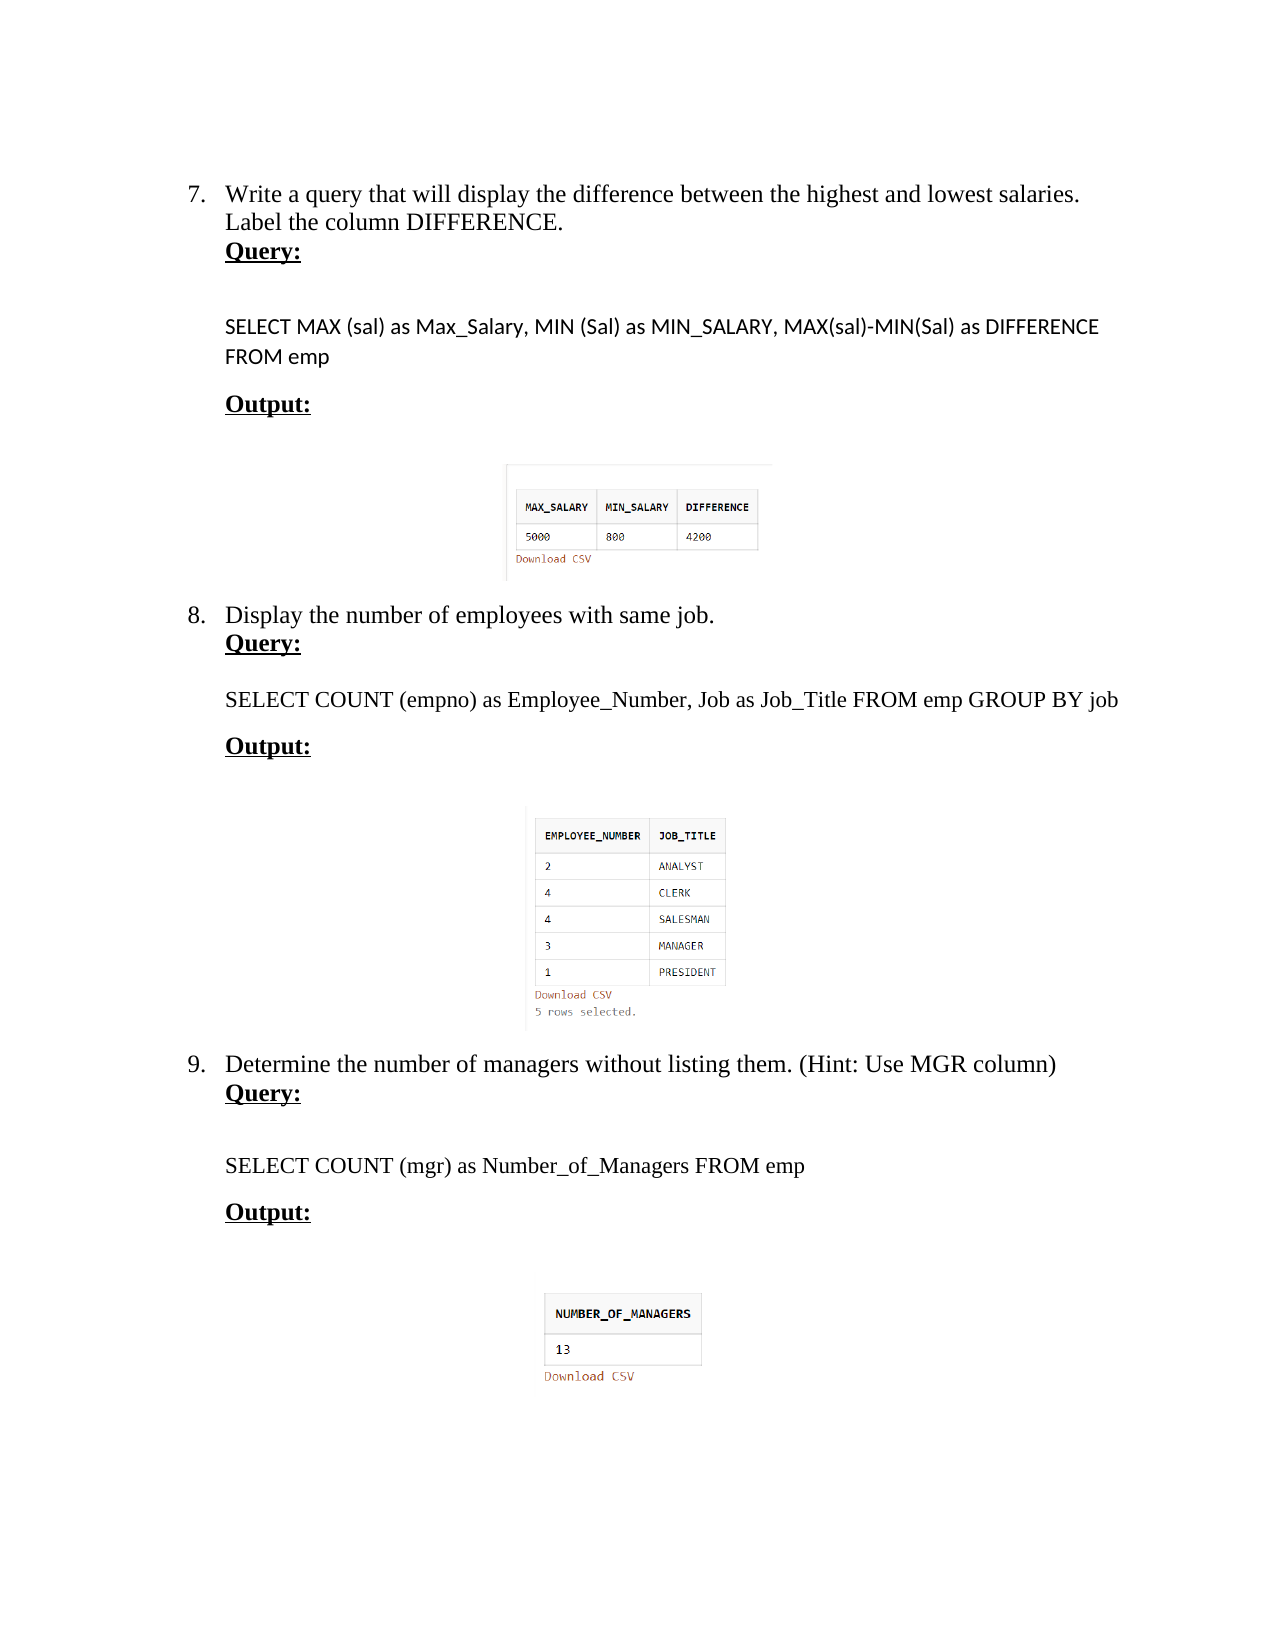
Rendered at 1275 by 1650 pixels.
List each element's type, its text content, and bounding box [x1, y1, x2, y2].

list Determine the number of managers without listing them. (Hint: Use MGR column) [187, 1049, 1125, 1078]
list Display the number of employees with same job. [187, 600, 1125, 628]
text Query: [225, 628, 1125, 657]
text Output: [225, 389, 1125, 418]
picture [534, 1272, 741, 1397]
list Query: [225, 1078, 1125, 1107]
text SELECT COUNT (mgr) as Number_of_Managers FROM emp [150, 1152, 1125, 1178]
text SELECT COUNT (empno) as Employee_Number, Job as Job_Title FROM emp GROUP BY job [150, 686, 1125, 712]
text Query: [225, 236, 1125, 265]
list Output: [225, 1197, 1125, 1226]
text SELECT MAX (sal) as Max_Salary, MIN (Sal) as MIN_SALARY, MAX(sal)-MIN(Sal) as DIFFERENCE FROM emp [225, 312, 1125, 370]
text Output: [225, 731, 1125, 760]
list Write a query that will display the difference between the highest and lowest salaries. Label the column DIFFERENCE. [187, 179, 1125, 236]
picture [525, 806, 750, 1031]
picture [502, 464, 773, 581]
